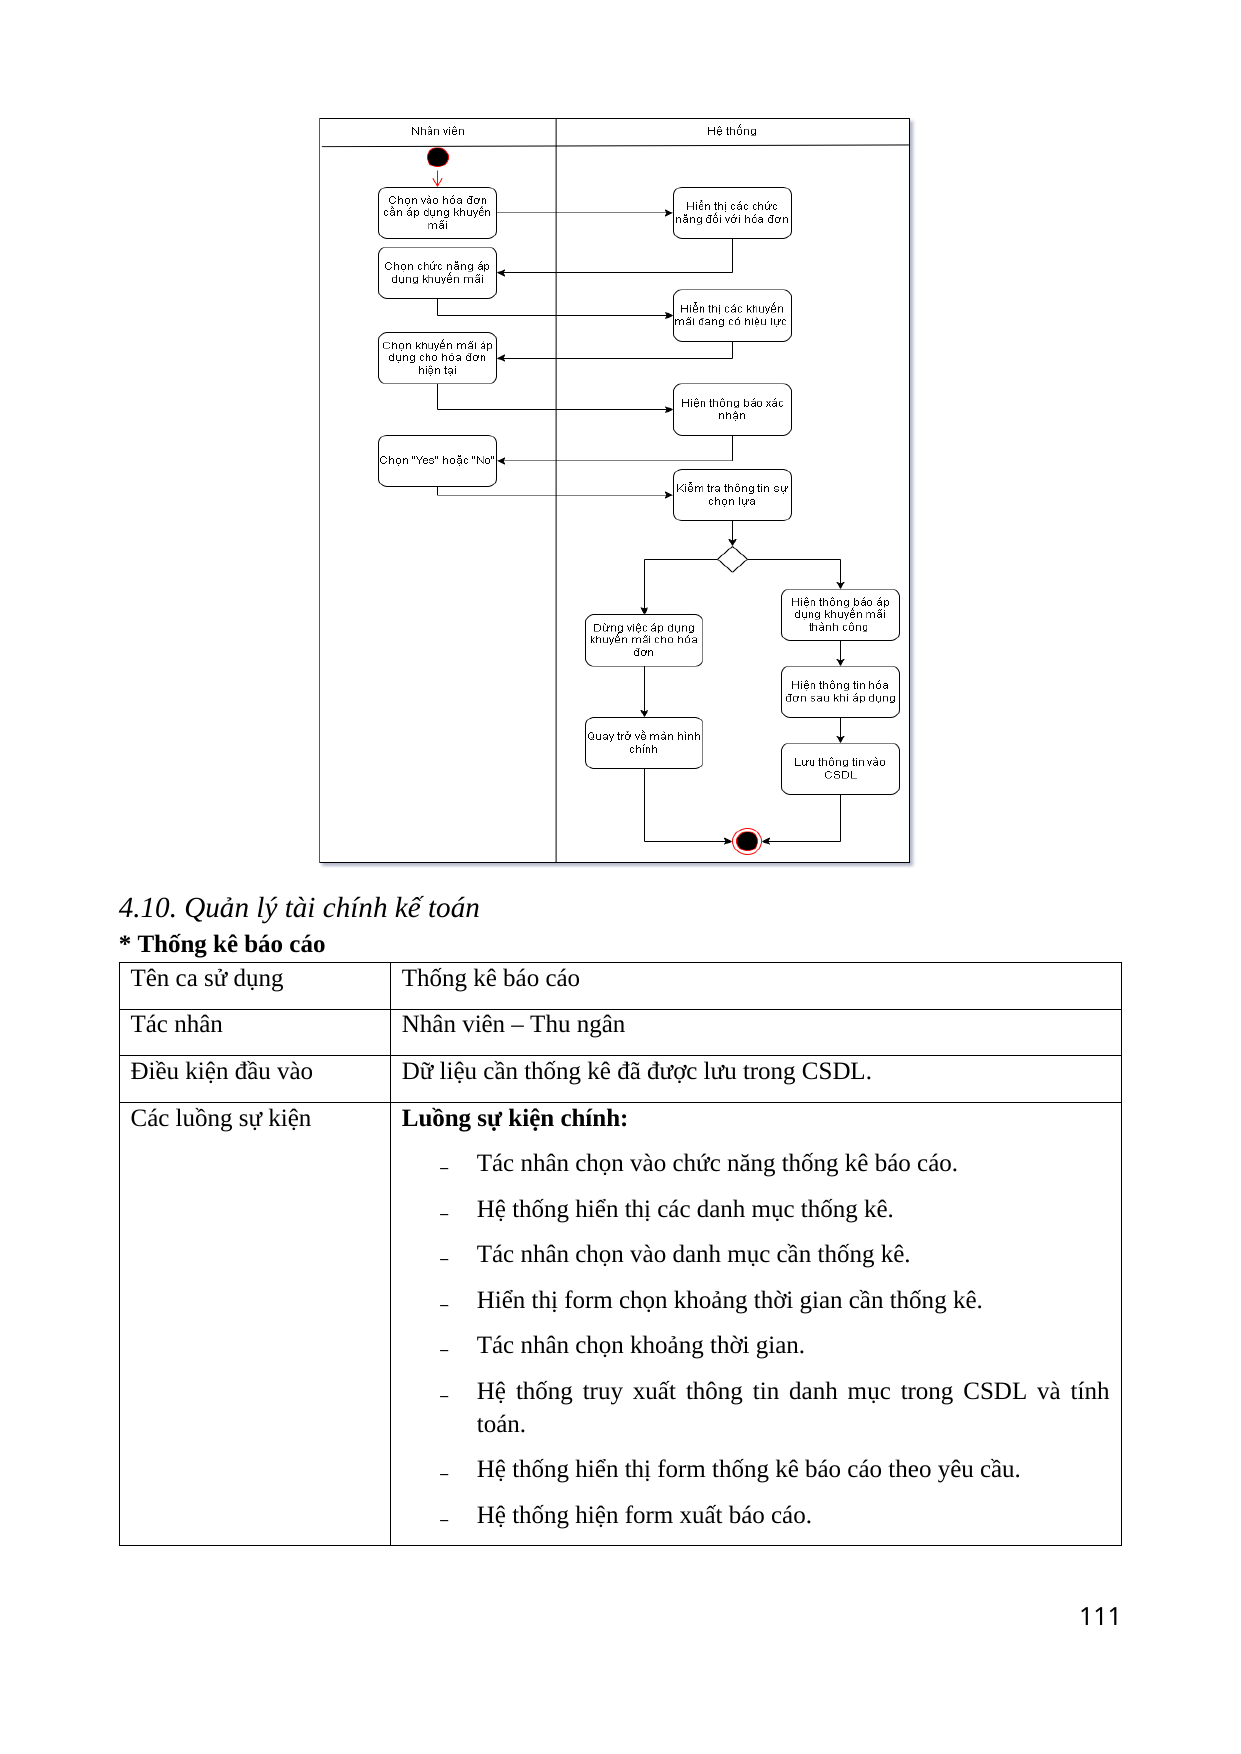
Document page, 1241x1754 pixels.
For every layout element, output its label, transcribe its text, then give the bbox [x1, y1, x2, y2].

picture [319, 118, 921, 873]
table_cell Tác nhân [120, 1010, 390, 1055]
text 4.10. Quản lý tài chính kế toán [118, 890, 1122, 924]
table_cell Điều kiện đầu vào [120, 1056, 390, 1102]
table_header Tên ca sử dụng [120, 963, 390, 1008]
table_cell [391, 1103, 1121, 1545]
table_cell Dữ liệu cần thống kê đã được lưu trong CSDL. [391, 1056, 1121, 1102]
table_cell Các luồng sự kiện [120, 1103, 390, 1545]
table_cell Nhân viên – Thu ngân [391, 1010, 1121, 1055]
text * Thống kê báo cáo [118, 929, 1122, 958]
table_header Thống kê báo cáo [391, 963, 1121, 1008]
